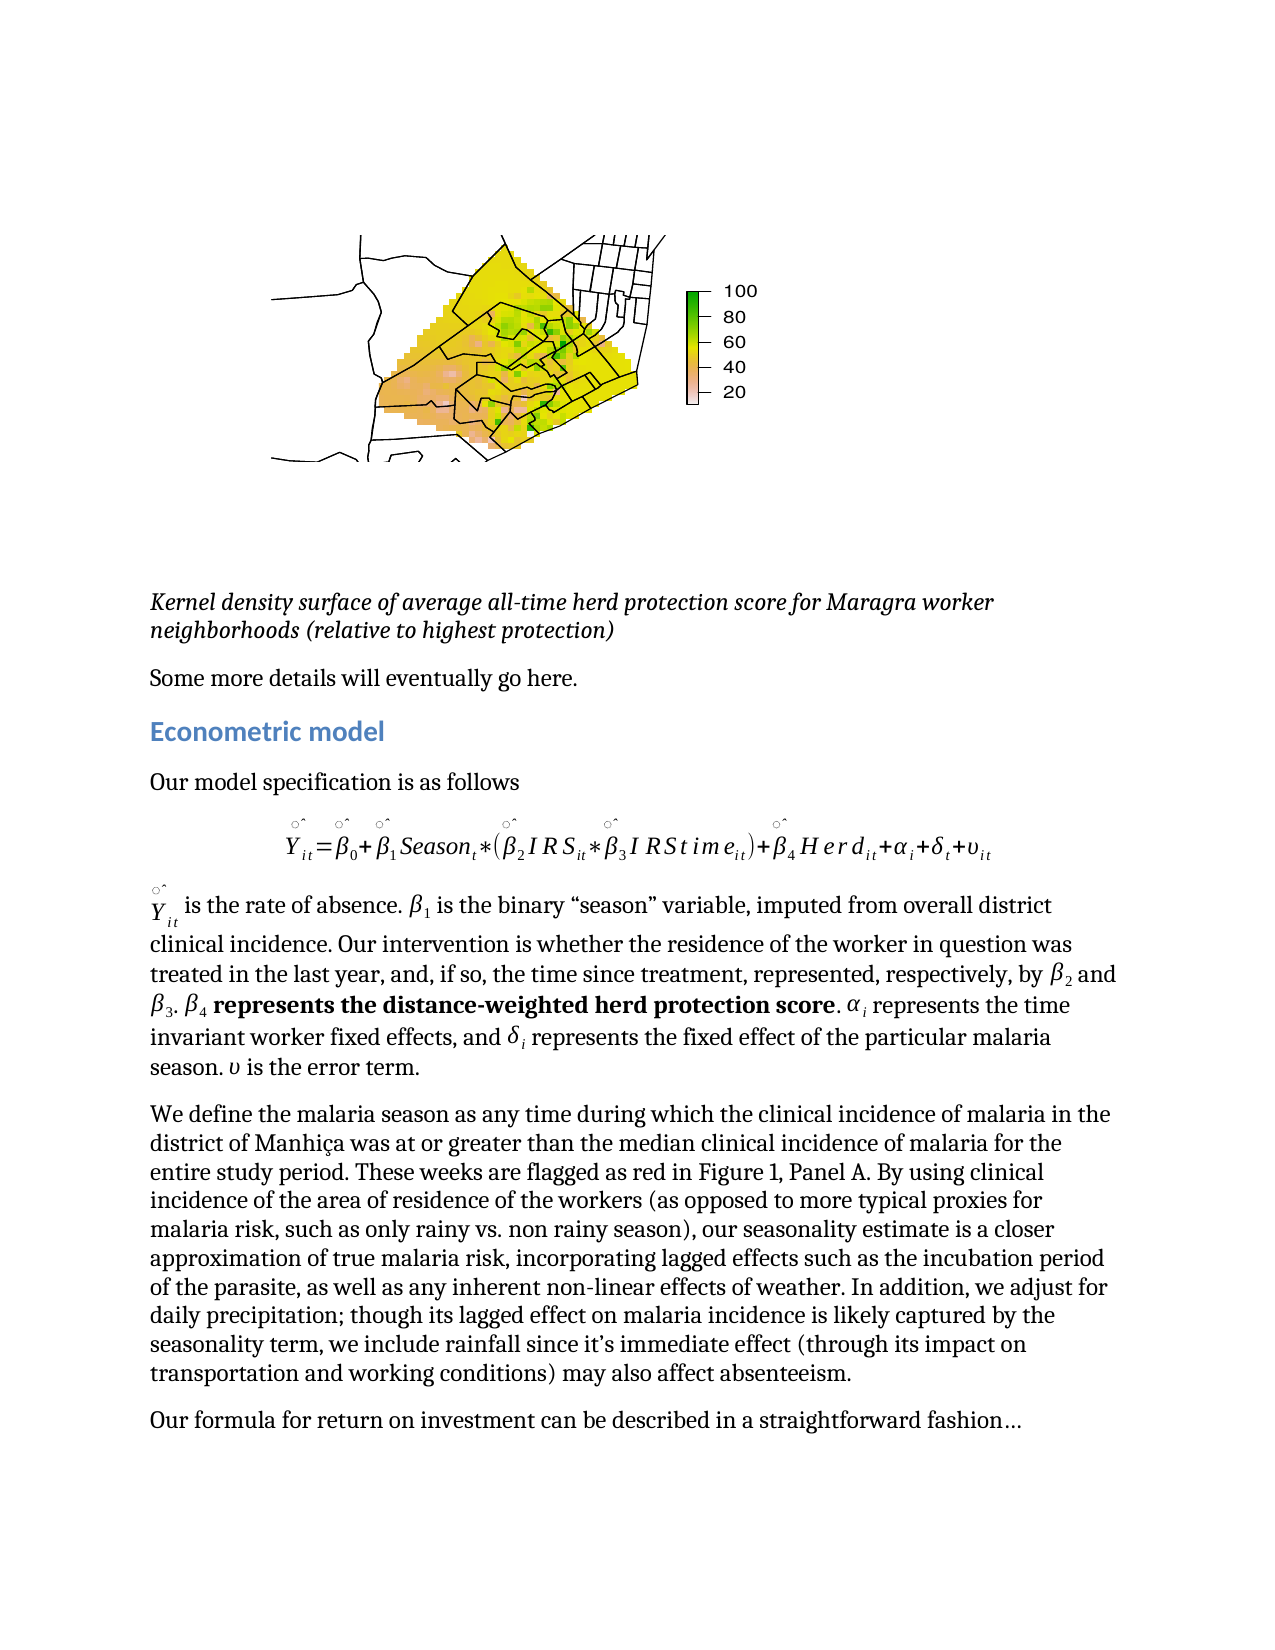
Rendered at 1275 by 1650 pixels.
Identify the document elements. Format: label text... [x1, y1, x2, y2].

text is the rate of absence. is the binary “season” variable, imputed from overall district clinical incidence. Our intervention is whether the residence of the worker in question was treated in the last year, and, if so, the time since treatment, represented, respectively, by and . represents the distance-weighted herd protection score. represents the time invariant worker fixed effects, and represents the fixed effect of the particular malaria season. is the error term. [150, 882, 1125, 1081]
text Our formula for return on investment can be described in a straightforward fashion… [150, 1406, 1125, 1435]
subtitle Econometric model [150, 713, 1125, 749]
text We define the malaria season as any time during which the clinical incidence of malaria in the district of Manhiça was at or greater than the median clinical incidence of malaria for the entire study period. These weeks are flagged as red in Figure 1, Panel A. By using clinical incidence of the area of residence of the workers (as opposed to more typical proxies for malaria risk, such as only rainy vs. non rainy season), our seasonality estimate is a closer approximation of true malaria risk, incorporating lagged effects such as the incubation period of the parasite, as well as any inherent non-linear effects of weather. In addition, we adjust for daily precipitation; though its lagged effect on malaria incidence is likely captured by the seasonality term, we include rainfall since it’s immediate effect (through its impact on transportation and working conditions) may also affect absenteeism. [150, 1100, 1125, 1388]
text Some more details will eventually go here. [150, 664, 1125, 692]
text Our model specification is as follows [150, 768, 1125, 796]
text Kernel density surface of average all-time herd protection score for Maragra worker neighborhoods (relative to highest protection) [150, 587, 1125, 645]
